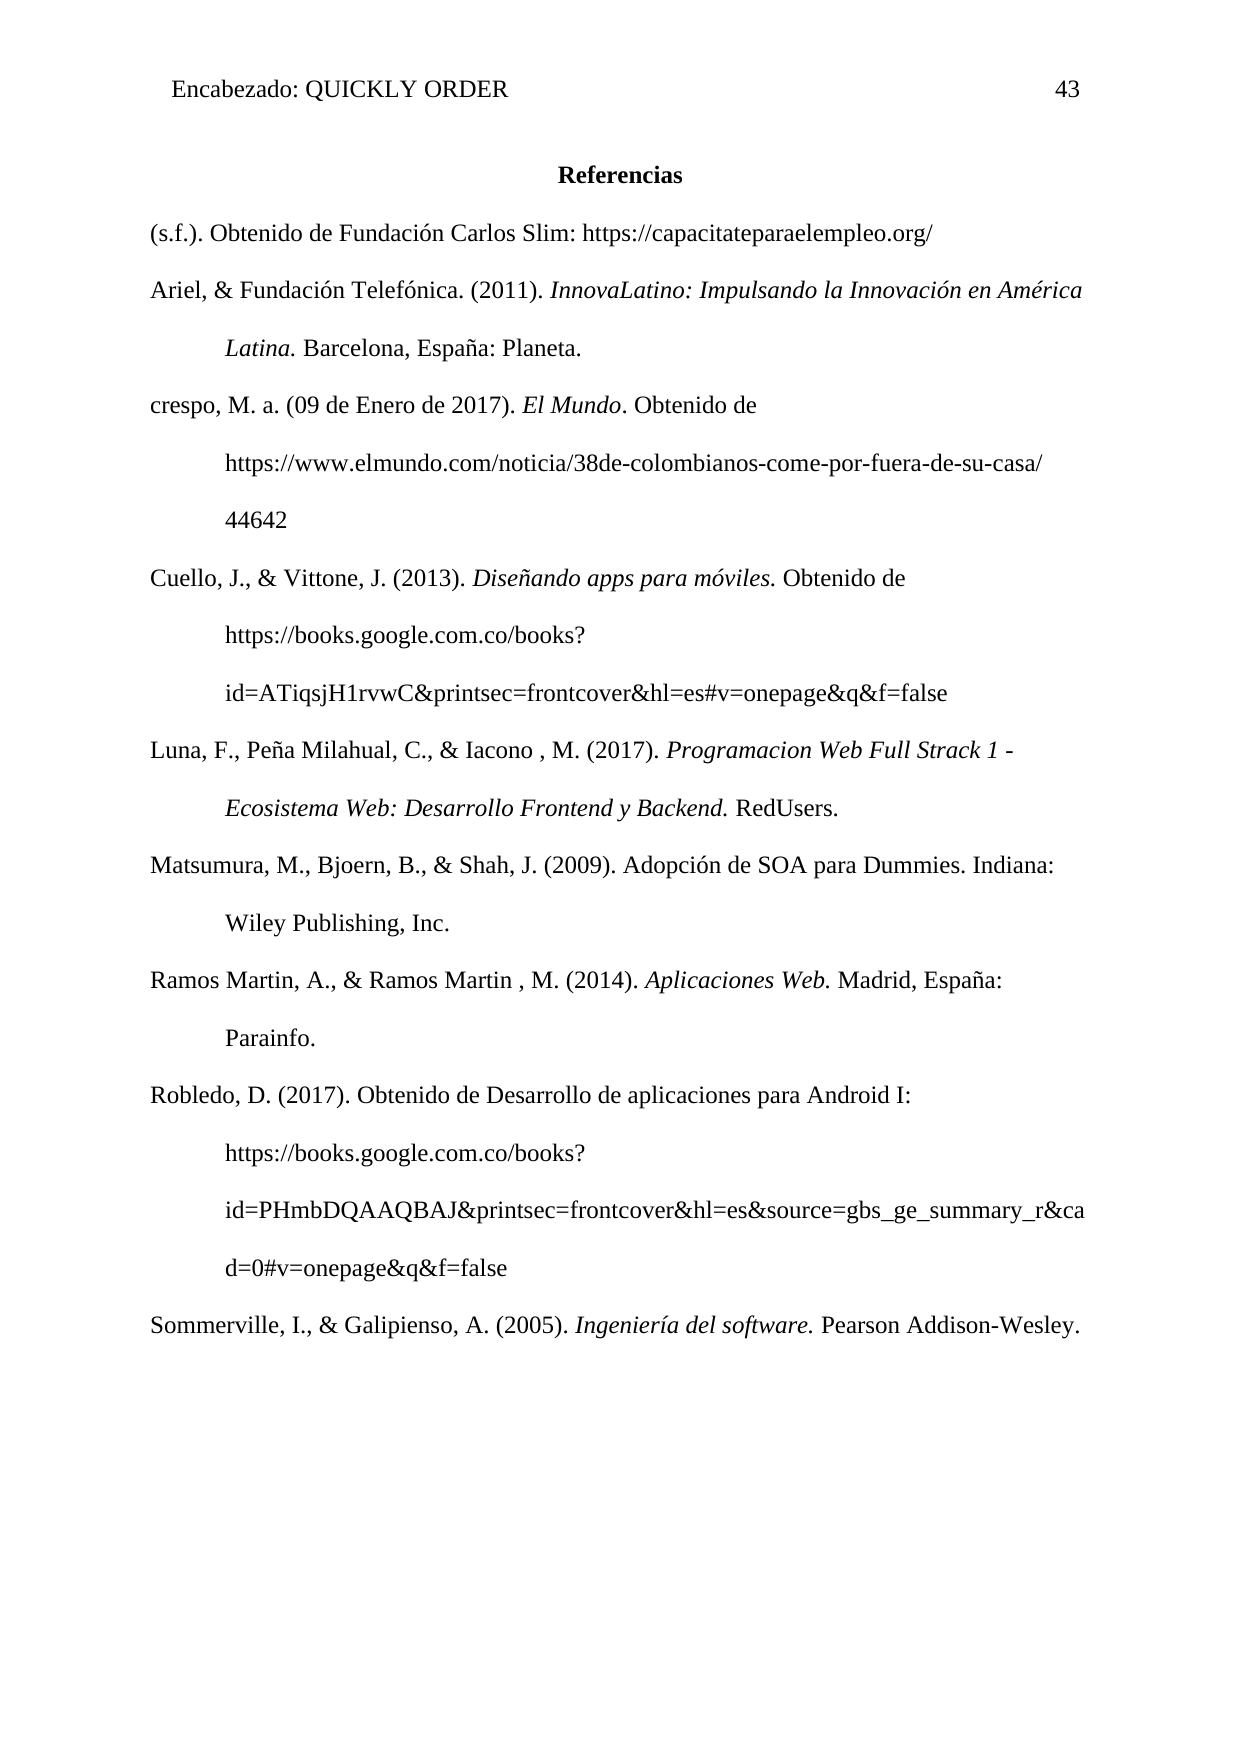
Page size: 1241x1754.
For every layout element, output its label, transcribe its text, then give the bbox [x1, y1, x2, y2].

text Ramos Martin, A., & Ramos Martin , M. (2014). Aplicaciones Web. Madrid, España: Parainfo. [150, 965, 1090, 1051]
text Cuello, J., & Vittone, J. (2013). Diseñando apps para móviles. Obtenido de https://books.google.com.co/books?id=ATiqsjH1rvwC&printsec=frontcover&hl=es#v=onepage&q&f=false [150, 563, 1090, 706]
text crespo, M. a. (09 de Enero de 2017). El Mundo. Obtenido de https://www.elmundo.com/noticia/38de-colombianos-come-por-fuera-de-su-casa/44642 [150, 390, 1090, 534]
text Ariel, & Fundación Telefónica. (2011). InnovaLatino: Impulsando la Innovación en América Latina. Barcelona, España: Planeta. [150, 275, 1090, 361]
text Sommerville, I., & Galipienso, A. (2005). Ingeniería del software. Pearson Addison-Wesley. [150, 1310, 1090, 1339]
subtitle Referencias [150, 160, 1090, 189]
text Matsumura, M., Bjoern, B., & Shah, J. (2009). Adopción de SOA para Dummies. Indiana: Wiley Publishing, Inc. [150, 850, 1090, 936]
text Robledo, D. (2017). Obtenido de Desarrollo de aplicaciones para Android I: https://books.google.com.co/books?id=PHmbDQAAQBAJ&printsec=frontcover&hl=es&source=gbs_ge_summary_r&cad=0#v=onepage&q&f=false [150, 1080, 1090, 1281]
text Luna, F., Peña Milahual, C., & Iacono , M. (2017). Programacion Web Full Strack 1 - Ecosistema Web: Desarrollo Frontend y Backend. RedUsers. [150, 735, 1090, 821]
text (s.f.). Obtenido de Fundación Carlos Slim: https://capacitateparaelempleo.org/ [150, 218, 1090, 246]
